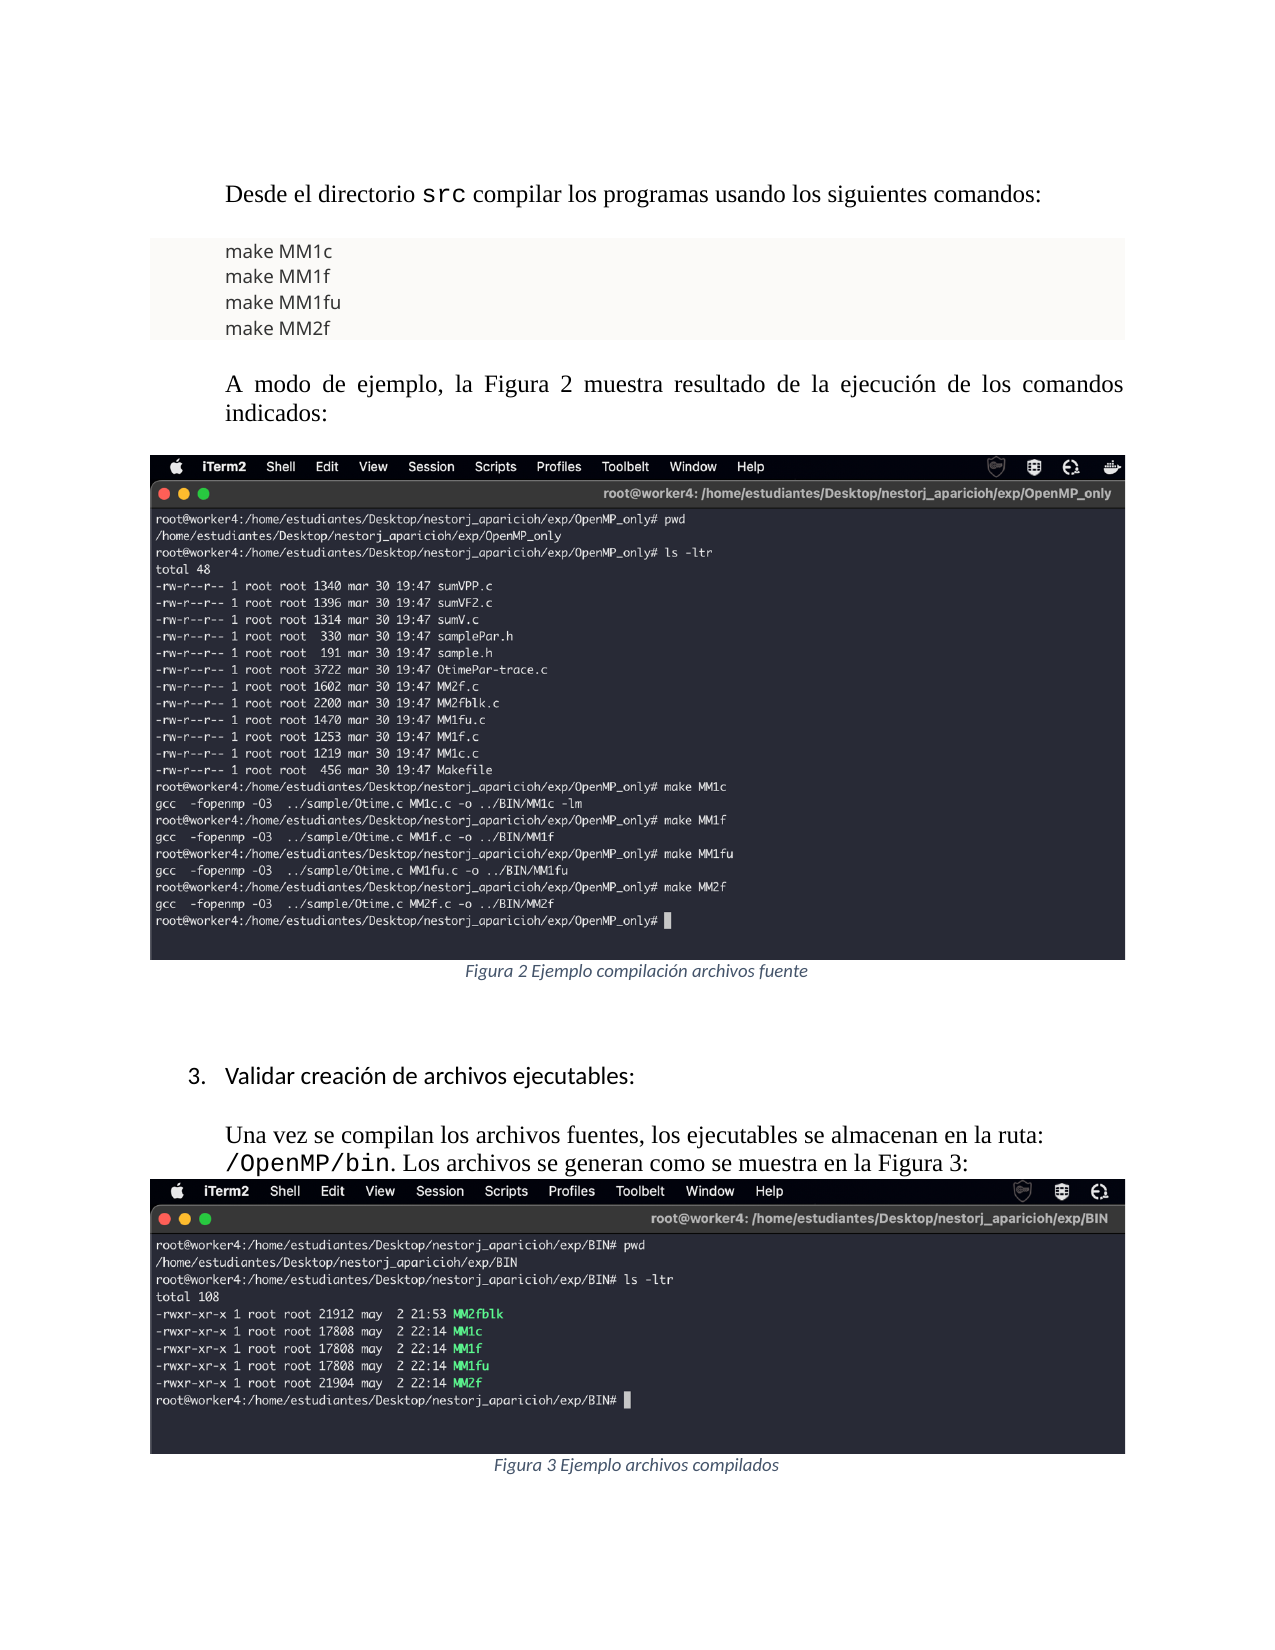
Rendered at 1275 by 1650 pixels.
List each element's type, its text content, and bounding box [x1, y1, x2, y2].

text make MM1f [150, 264, 1125, 289]
text /OpenMP/bin. Los archivos se generan como se muestra en la Figura 3: [150, 1148, 1125, 1179]
picture [150, 455, 1125, 960]
text Desde el directorio src compilar los programas usando los siguientes comandos: [150, 179, 1125, 209]
text A modo de ejemplo, la Figura 2 muestra resultado de la ejecución de los comandos indicados: [225, 369, 1125, 427]
text make MM1c [150, 238, 1125, 264]
text make MM1fu [150, 289, 1125, 315]
picture [150, 1179, 1125, 1454]
text Una vez se compilan los archivos fuentes, los ejecutables se almacenan en la ruta: [150, 1120, 1125, 1148]
text make MM2f [150, 315, 1125, 340]
text Figura 3 Ejemplo archivos compilados [150, 1454, 1125, 1477]
text Figura 2 Ejemplo compilación archivos fuente [150, 960, 1125, 982]
list Validar creación de archivos ejecutables: [187, 1060, 1125, 1091]
